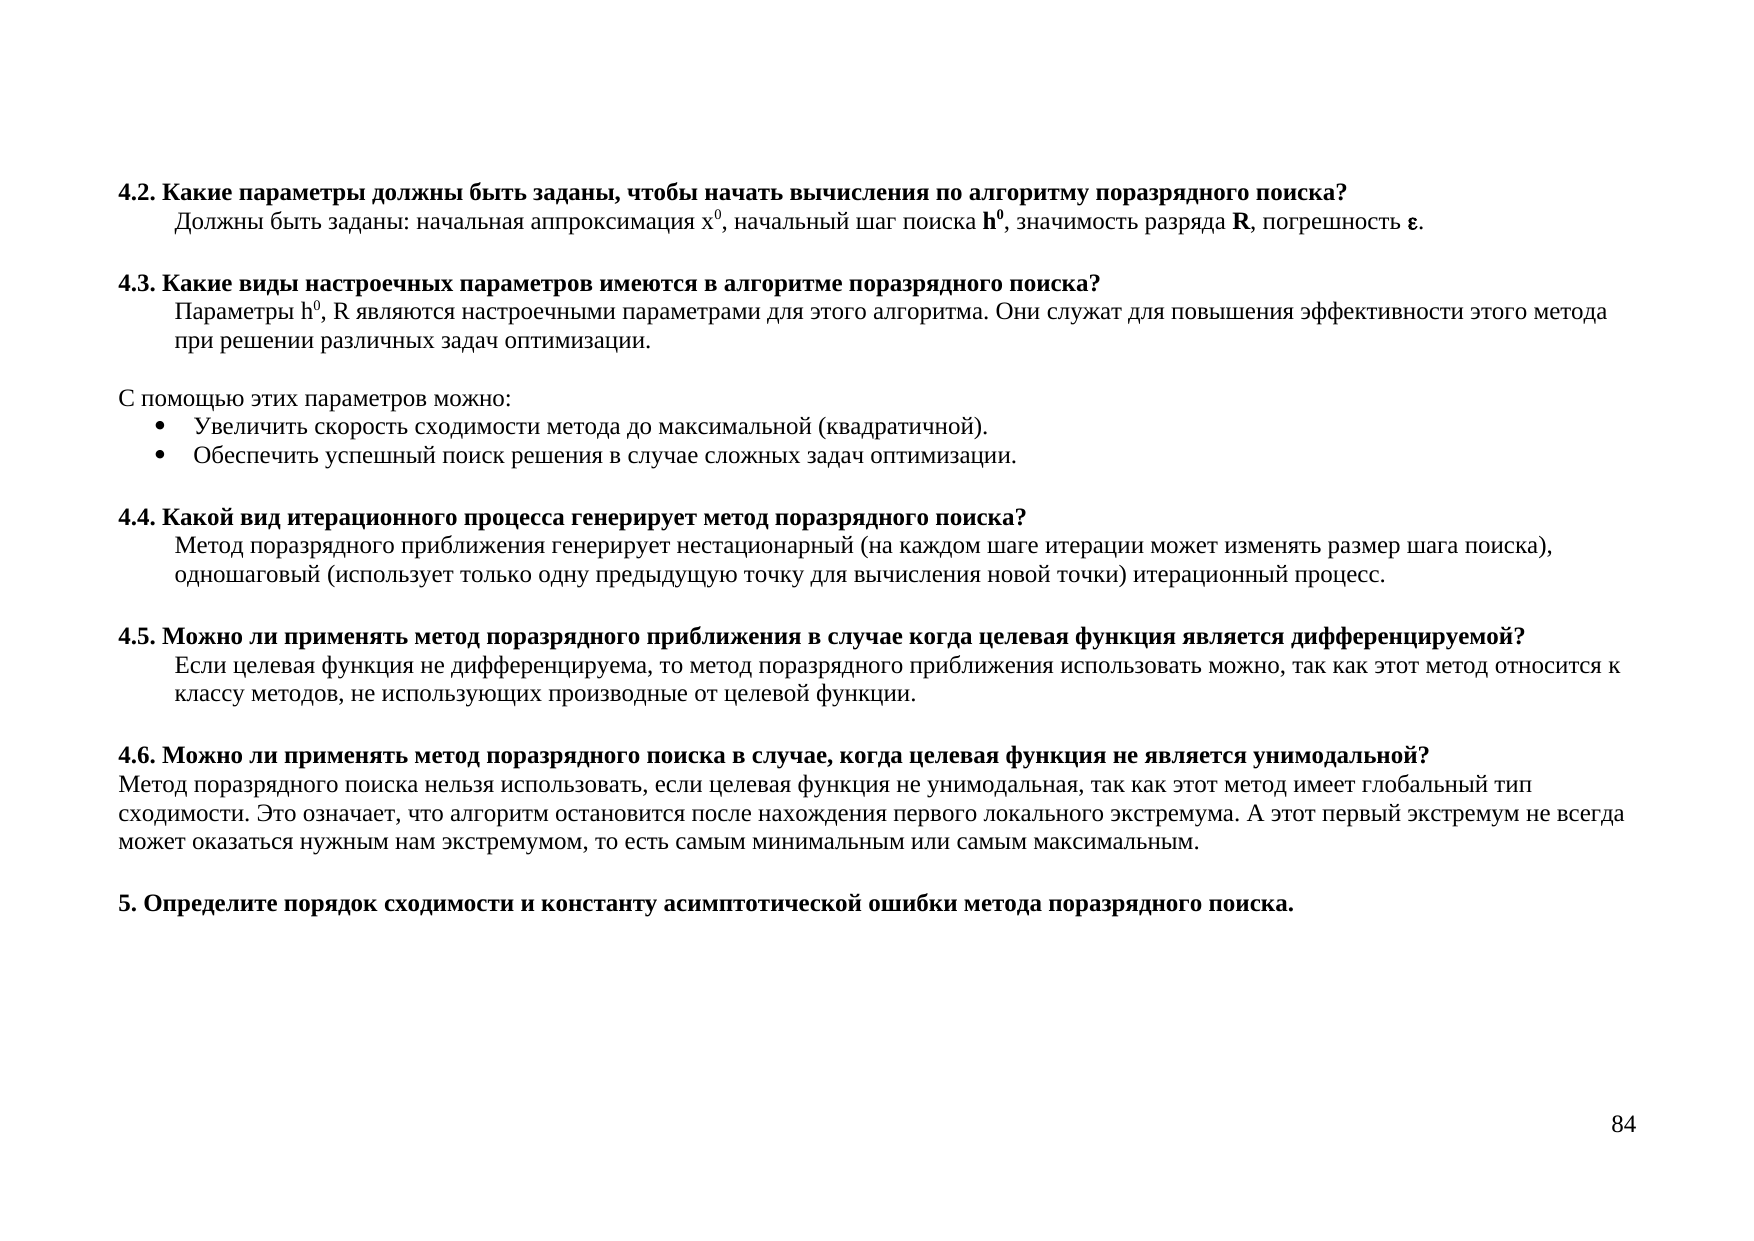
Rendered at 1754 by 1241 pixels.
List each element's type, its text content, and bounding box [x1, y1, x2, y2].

text Метод поразрядного приближения генерирует нестационарный (на каждом шаге итерации может изменять размер шага поиска), одношаговый (использует только одну предыдущую точку для вычисления новой точки) итерационный процесс. [174, 531, 1636, 588]
subtitle 5. Определите порядок сходимости и константу асимптотической ошибки метода поразрядного поиска. [118, 888, 1636, 917]
text Должны быть заданы: начальная аппроксимация х0, начальный шаг поиска h0, значимость разряда R, погрешность . [174, 206, 1636, 235]
list Обеспечить успешный поиск решения в случае сложных задач оптимизации. [156, 440, 1636, 469]
subtitle 4.3. Какие виды настроечных параметров имеются в алгоритме поразрядного поиска? [118, 268, 1636, 296]
text Параметры h0, R являются настроечными параметрами для этого алгоритма. Они служат для повышения эффективности этого метода при решении различных задач оптимизации. [174, 296, 1636, 354]
list Увеличить скорость сходимости метода до максимальной (квадратичной). [156, 411, 1636, 440]
text Метод поразрядного поиска нельзя использовать, если целевая функция не унимодальная, так как этот метод имеет глобальный тип сходимости. Это означает, что алгоритм остановится после нахождения первого локального экстремума. А этот первый экстремум не всегда может оказаться нужным нам экстремумом, то есть самым минимальным или самым максимальным. [118, 769, 1636, 855]
subtitle 4.2. Какие параметры должны быть заданы, чтобы начать вычисления по алгоритму поразрядного поиска? [118, 177, 1636, 206]
text С помощью этих параметров можно: [118, 383, 1636, 411]
subtitle 4.5. Можно ли применять метод поразрядного приближения в случае когда целевая функция является дифференцируемой? [118, 621, 1636, 650]
subtitle 4.4. Какой вид итерационного процесса генерирует метод поразрядного поиска? [118, 502, 1636, 531]
text Если целевая функция не дифференцируема, то метод поразрядного приближения использовать можно, так как этот метод относится к классу методов, не использующих производные от целевой функции. [174, 650, 1636, 707]
subtitle 4.6. Можно ли применять метод поразрядного поиска в случае, когда целевая функция не является унимодальной? [118, 740, 1636, 769]
